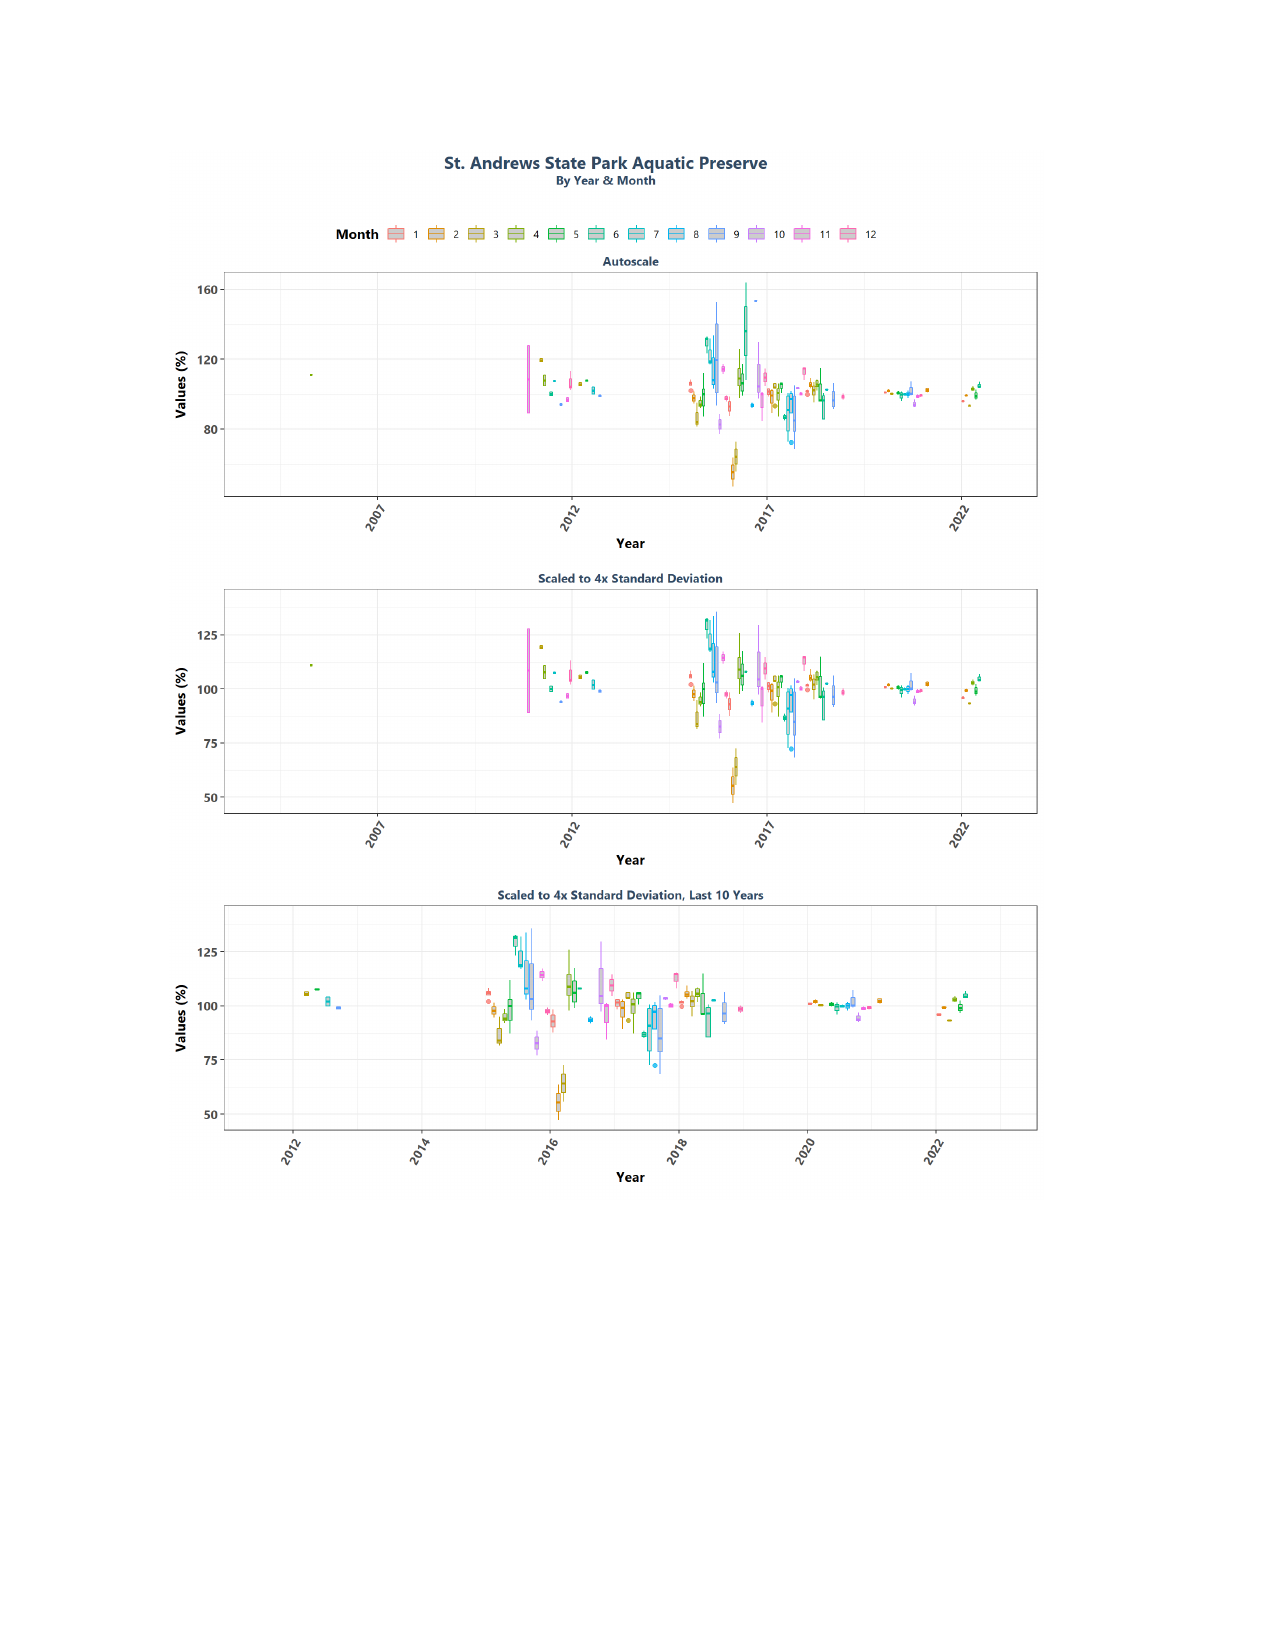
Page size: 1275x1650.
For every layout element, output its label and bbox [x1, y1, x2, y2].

picture [168, 150, 1044, 1200]
